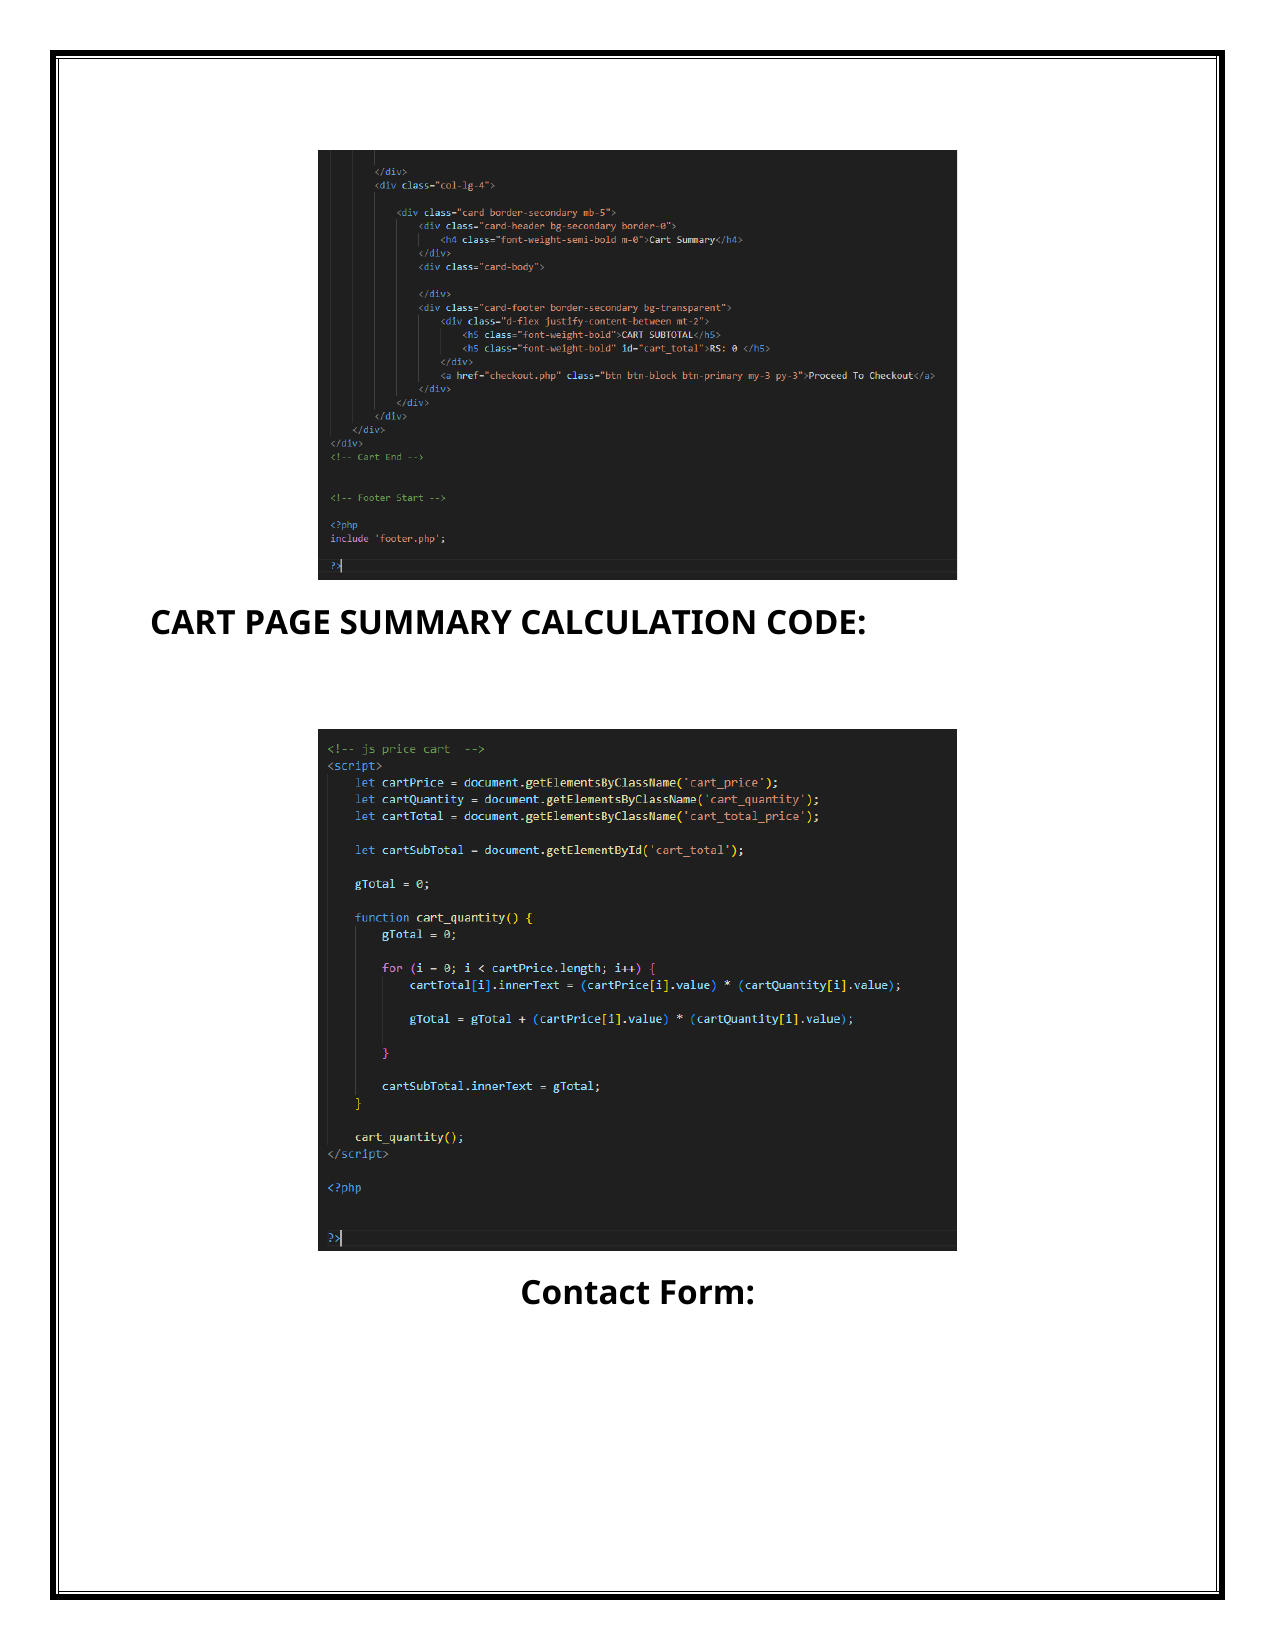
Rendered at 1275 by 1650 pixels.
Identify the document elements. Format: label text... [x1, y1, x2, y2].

picture [318, 729, 957, 1251]
text Contact Form: [150, 1269, 1125, 1314]
picture [318, 150, 958, 580]
text CART PAGE SUMMARY CALCULATION CODE: [150, 598, 1125, 644]
